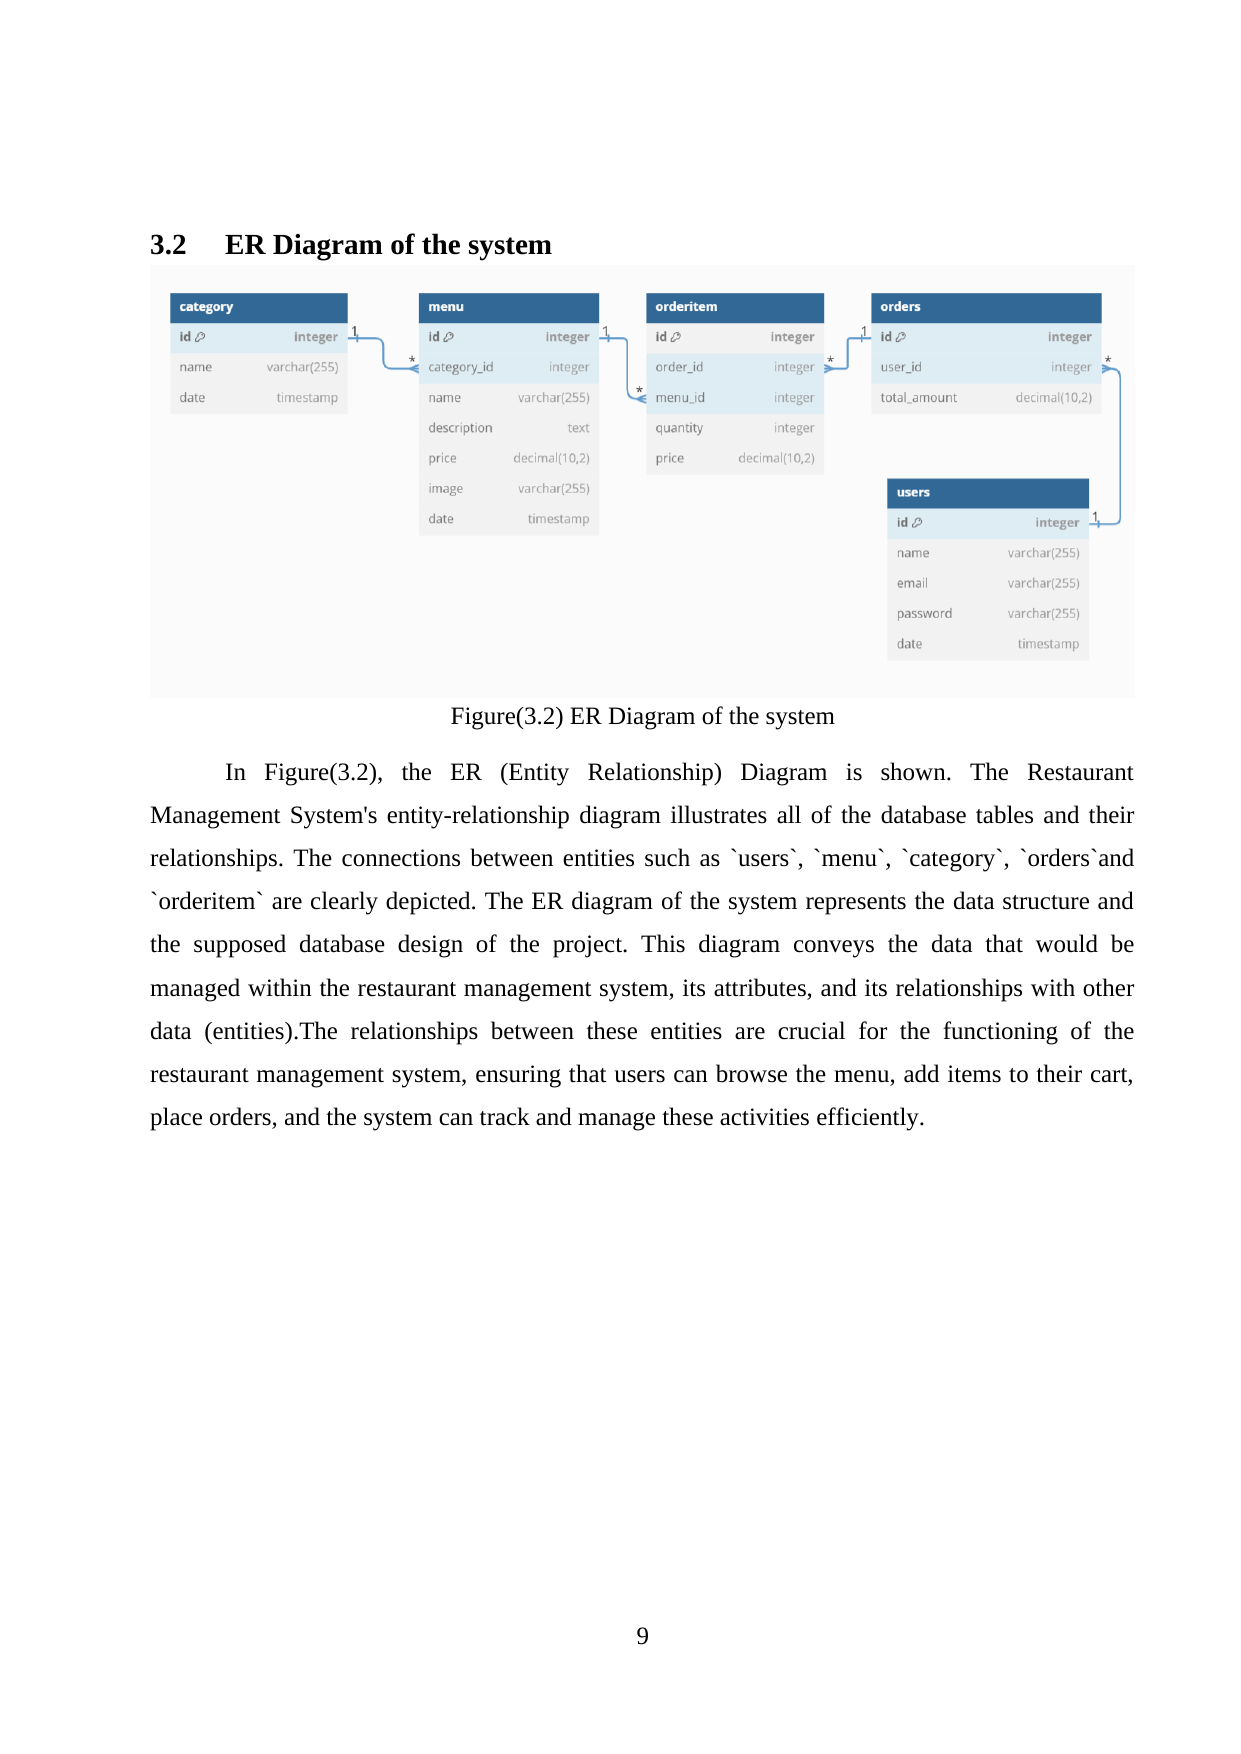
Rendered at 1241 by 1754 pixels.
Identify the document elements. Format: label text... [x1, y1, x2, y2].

picture [150, 265, 1136, 698]
text In Figure(3.2), the ER (Entity Relationship) Diagram is shown. The Restaurant Management System's entity-relationship diagram illustrates all of the database tables and their relationships. The connections between entities such as `users`, `menu`, `category`, `orders`and `orderitem` are clearly depicted. The ER diagram of the system represents the data structure and the supposed database design of the project. This diagram conveys the data that would be managed within the restaurant management system, its attributes, and its relationships with other data (entities).The relationships between these entities are crucial for the functioning of the restaurant management system, ensuring that users can browse the menu, add items to their cart, place orders, and the system can track and manage these activities efficiently. [150, 757, 1135, 1131]
list 3.2 ER Diagram of the system [150, 227, 1135, 261]
list Figure(3.2) ER Diagram of the system [150, 701, 1135, 730]
